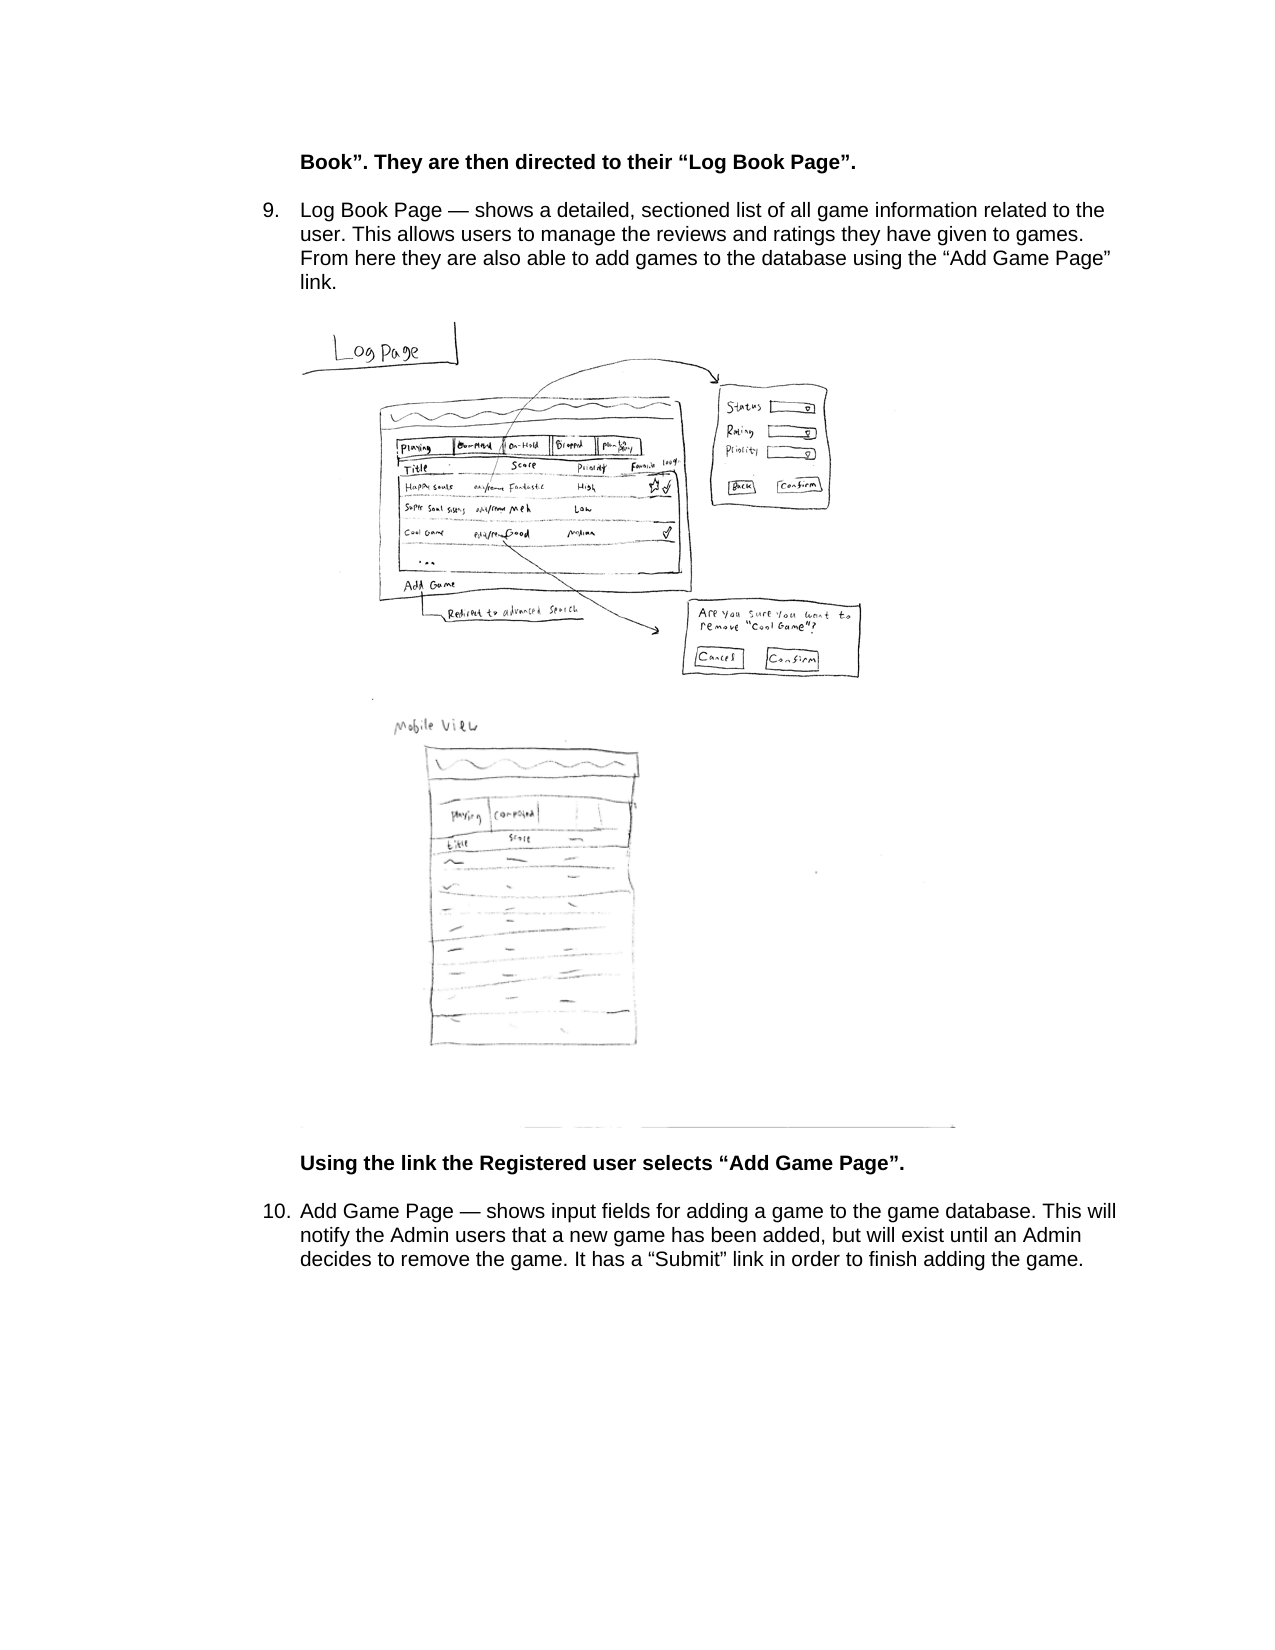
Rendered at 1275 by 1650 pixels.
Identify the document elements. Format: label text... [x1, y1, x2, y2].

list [262, 1199, 1125, 1295]
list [262, 150, 1125, 198]
picture [300, 317, 956, 1128]
